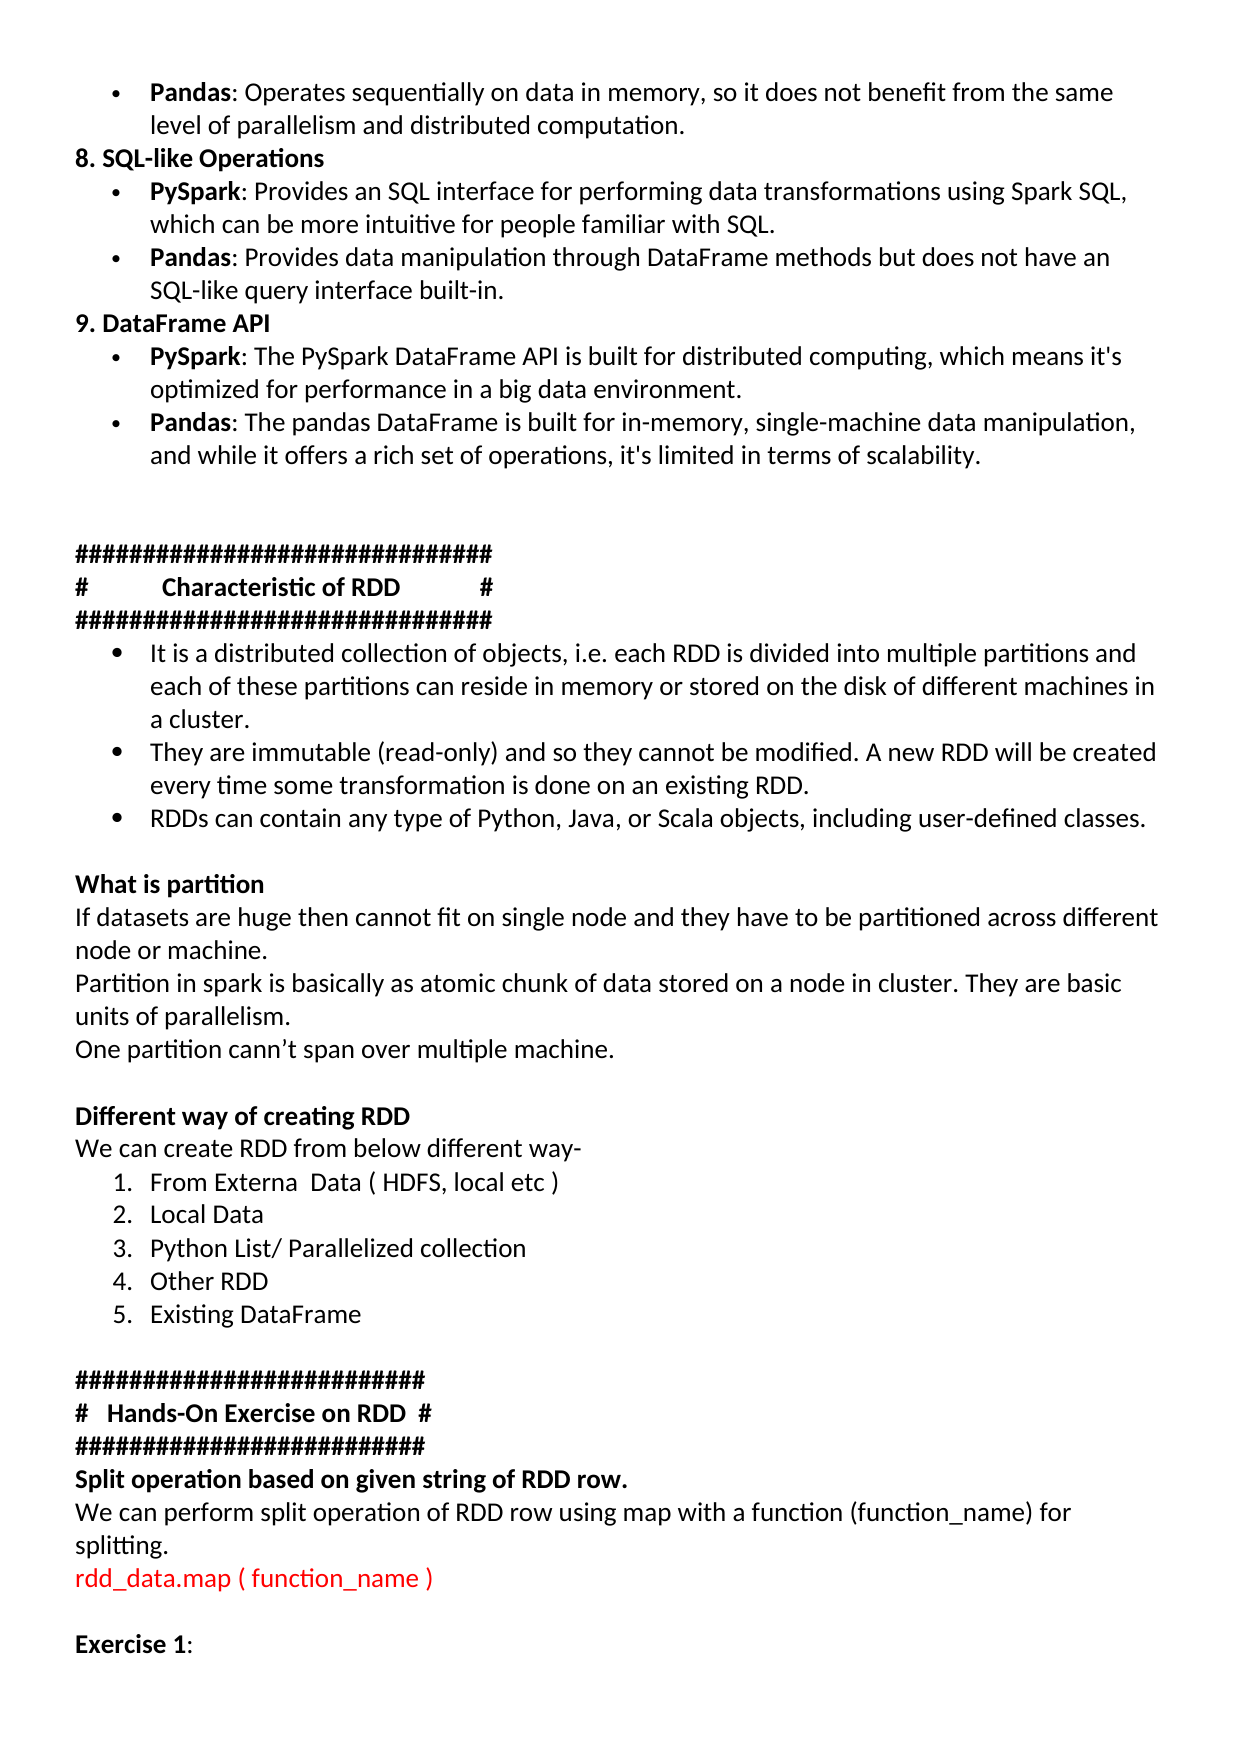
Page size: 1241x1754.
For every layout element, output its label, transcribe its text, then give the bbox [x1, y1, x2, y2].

text ############################### [75, 537, 1165, 570]
text Exercise 1: [75, 1627, 1165, 1660]
text ############################### [75, 603, 1165, 636]
text # Characteristic of RDD # [75, 570, 1165, 603]
text One partition cann’t span over multiple machine. [75, 1033, 1165, 1066]
text # Hands-On Exercise on RDD # [75, 1396, 1165, 1429]
list Python List/ Parallelized collection [112, 1231, 1165, 1264]
text Partition in spark is basically as atomic chunk of data stored on a node in cluster. They are basic units of parallelism. [75, 967, 1165, 1033]
text 9. DataFrame API [75, 306, 1165, 339]
text ########################## [75, 1363, 1165, 1396]
list Other RDD [112, 1264, 1165, 1297]
text rdd_data.map ( function_name ) [75, 1561, 1165, 1594]
text We can perform split operation of RDD row using map with a function (function_name) for splitting. [75, 1495, 1165, 1561]
text ########################## [75, 1429, 1165, 1462]
list Existing DataFrame [112, 1297, 1165, 1330]
text Different way of creating RDD [75, 1099, 1165, 1132]
list From Externa Data ( HDFS, local etc ) [112, 1165, 1165, 1198]
text If datasets are huge then cannot fit on single node and they have to be partitioned across different node or machine. [75, 901, 1165, 967]
list They are immutable (read-only) and so they cannot be modified. A new RDD will be created every time some transformation is done on an existing RDD. [112, 735, 1165, 801]
text What is partition [75, 867, 1165, 901]
text 8. SQL-like Operations [75, 141, 1165, 174]
text Split operation based on given string of RDD row. [75, 1462, 1165, 1495]
list Pandas: The pandas DataFrame is built for in-memory, single-machine data manipulation, and while it offers a rich set of operations, it's limited in terms of scalability. [112, 405, 1165, 471]
list Pandas: Provides data manipulation through DataFrame methods but does not have an SQL-like query interface built-in. [112, 240, 1165, 306]
list Local Data [112, 1198, 1165, 1231]
list It is a distributed collection of objects, i.e. each RDD is divided into multiple partitions and each of these partitions can reside in memory or stored on the disk of different machines in a cluster. [112, 636, 1165, 735]
list Pandas: Operates sequentially on data in memory, so it does not benefit from the same level of parallelism and distributed computation. [112, 75, 1165, 141]
text We can create RDD from below different way- [75, 1132, 1165, 1165]
list PySpark: Provides an SQL interface for performing data transformations using Spark SQL, which can be more intuitive for people familiar with SQL. [112, 174, 1165, 240]
list PySpark: The PySpark DataFrame API is built for distributed computing, which means it's optimized for performance in a big data environment. [112, 339, 1165, 405]
list RDDs can contain any type of Python, Java, or Scala objects, including user-defined classes. [112, 801, 1165, 834]
